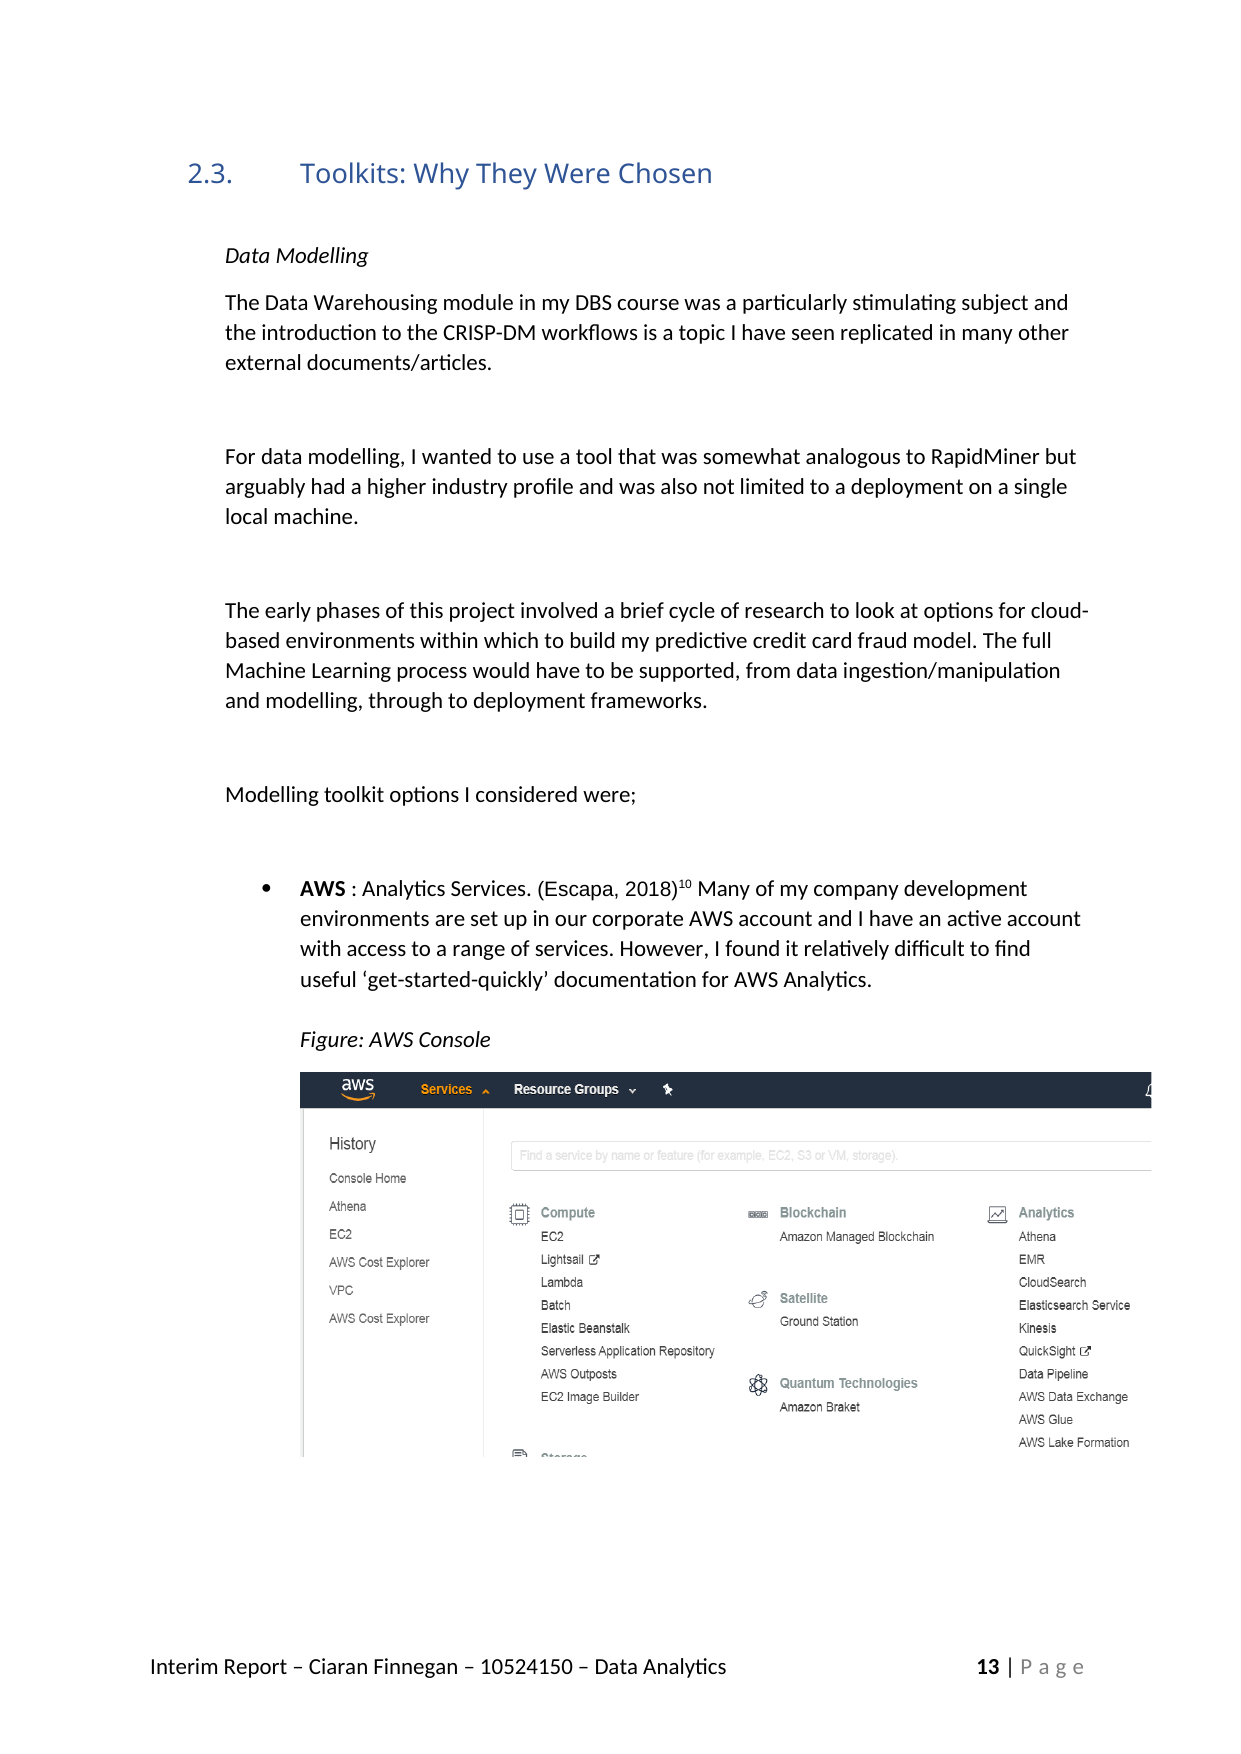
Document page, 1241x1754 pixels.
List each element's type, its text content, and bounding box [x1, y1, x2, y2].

text For data modelling, I wanted to use a tool that was somewhat analogous to RapidMiner but arguably had a higher industry profile and was also not limited to a deployment on a single local machine. [225, 442, 1090, 530]
text Modelling toolkit options I considered were; [225, 780, 1090, 808]
list AWS : Analytics Services. (Escapa, 2018)10 Many of my company development environments are set up in our corporate AWS account and I have an active account with access to a range of services. However, I found it relatively difficult to find useful ‘get-started-quickly’ documentation for AWS Analytics. [262, 874, 1090, 993]
subtitle Toolkits: Why They Were Chosen [187, 154, 1090, 191]
text The Data Warehousing module in my DBS course was a particularly stimulating subject and the introduction to the CRISP-DM workflows is a topic I have seen replicated in many other external documents/articles. [225, 288, 1090, 376]
text The early phases of this project involved a brief cycle of research to look at options for cloud-based environments within which to build my predictive credit card fraud model. The full Machine Learning process would have to be supported, from data ingestion/manipulation and modelling, through to deployment frameworks. [225, 596, 1090, 715]
picture [300, 1072, 1152, 1457]
text Data Modelling [225, 241, 1090, 269]
list Figure: AWS Console [300, 1025, 1090, 1053]
